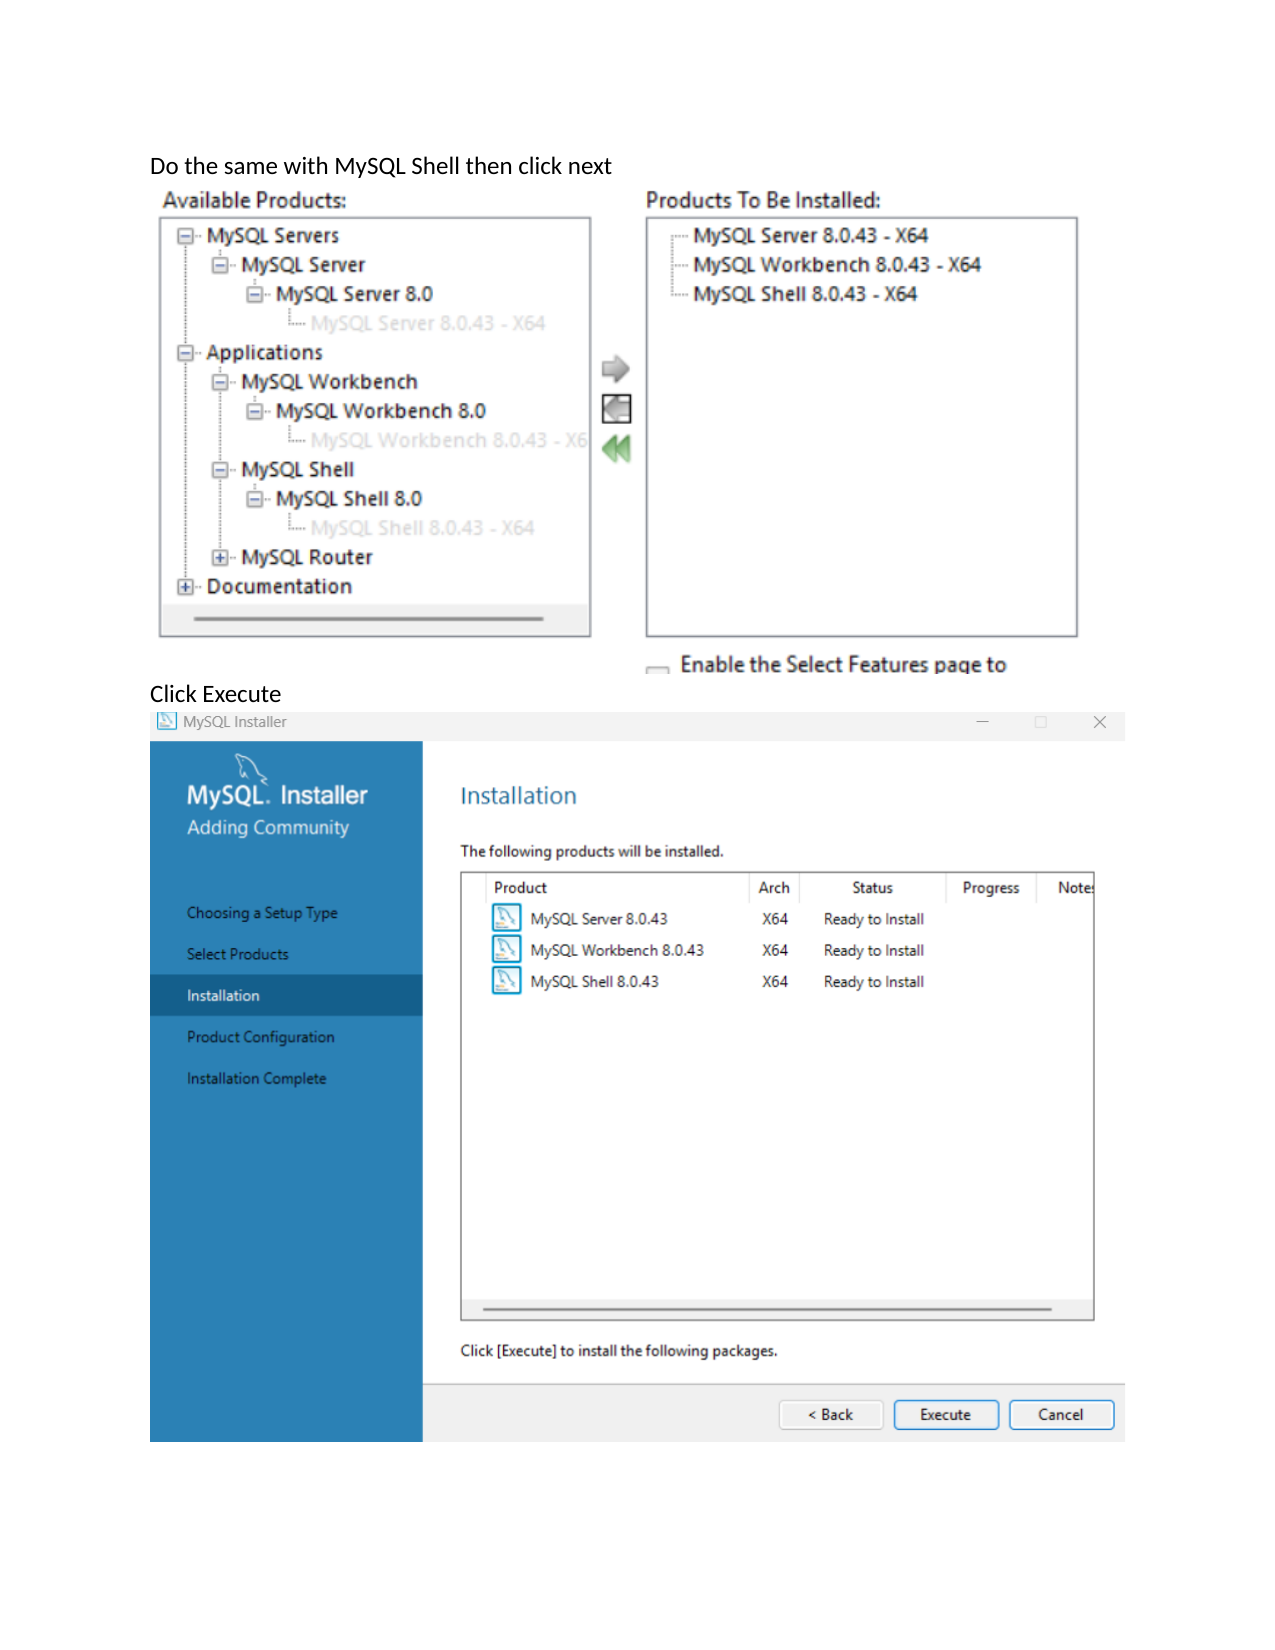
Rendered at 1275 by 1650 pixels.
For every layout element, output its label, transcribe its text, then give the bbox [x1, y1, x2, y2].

picture [150, 712, 1125, 1442]
text Click Execute [150, 678, 1125, 708]
picture [150, 185, 1125, 674]
text Do the same with MySQL Shell then click next [150, 150, 1125, 181]
